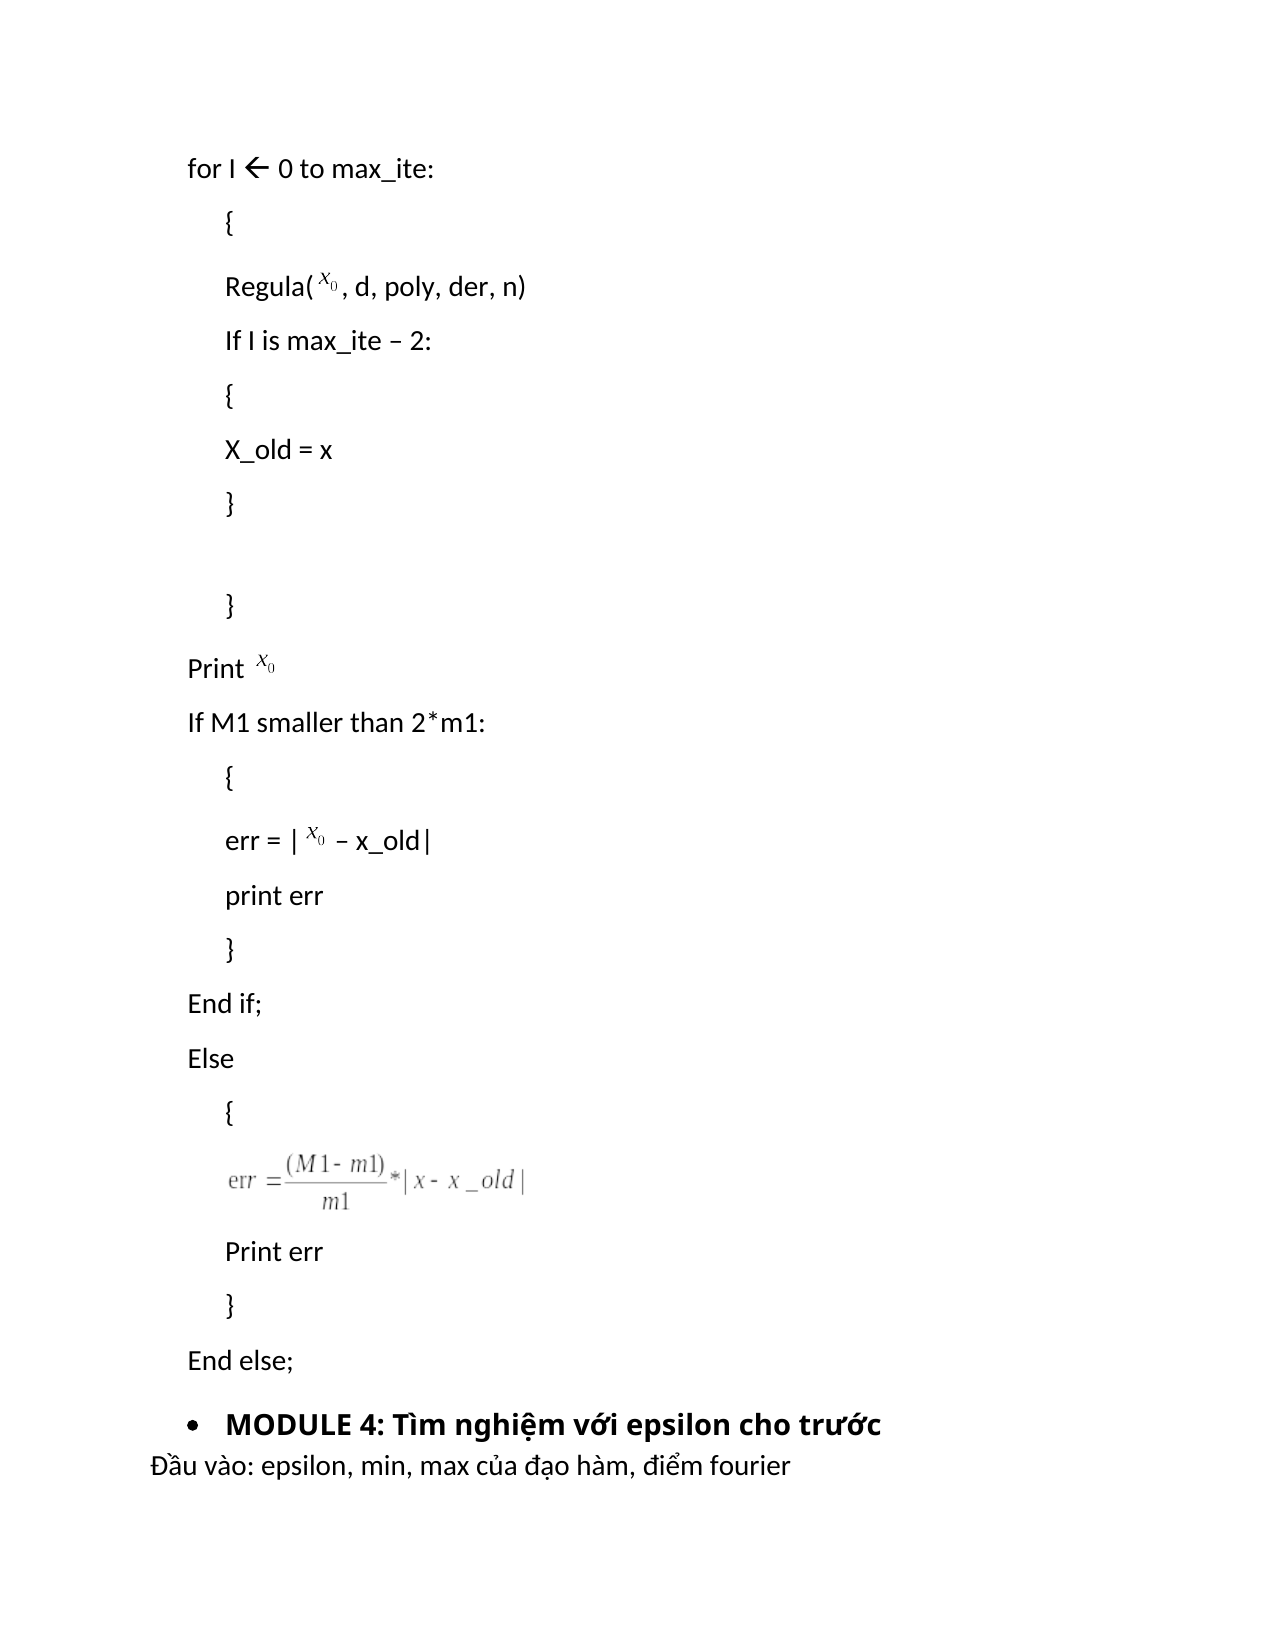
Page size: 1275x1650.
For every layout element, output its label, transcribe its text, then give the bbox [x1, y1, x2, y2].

text If I is max_ite – 2: [187, 322, 1125, 358]
text err = | – x_old| [187, 813, 1125, 858]
text End else; [187, 1342, 1125, 1377]
text End if; [187, 986, 1125, 1021]
text } [187, 1287, 1125, 1323]
text Else [187, 1040, 1125, 1076]
subtitle MODULE 4: Tìm nghiệm với epsilon cho trước [187, 1404, 1125, 1444]
text print err [187, 877, 1125, 912]
text { [187, 377, 1125, 412]
text } [187, 587, 1125, 622]
text } [187, 485, 1125, 521]
text Print [187, 641, 1125, 686]
text } [187, 931, 1125, 967]
text If M1 smaller than 2*m1: [187, 704, 1125, 740]
text Print err [187, 1233, 1125, 1269]
text { [187, 759, 1125, 794]
text X_old = x [187, 431, 1125, 467]
text Regula(, d, poly, der, n) [187, 259, 1125, 303]
text { [187, 204, 1125, 240]
text for I 0 to max_ite: [187, 150, 1125, 186]
text { [187, 1094, 1125, 1130]
